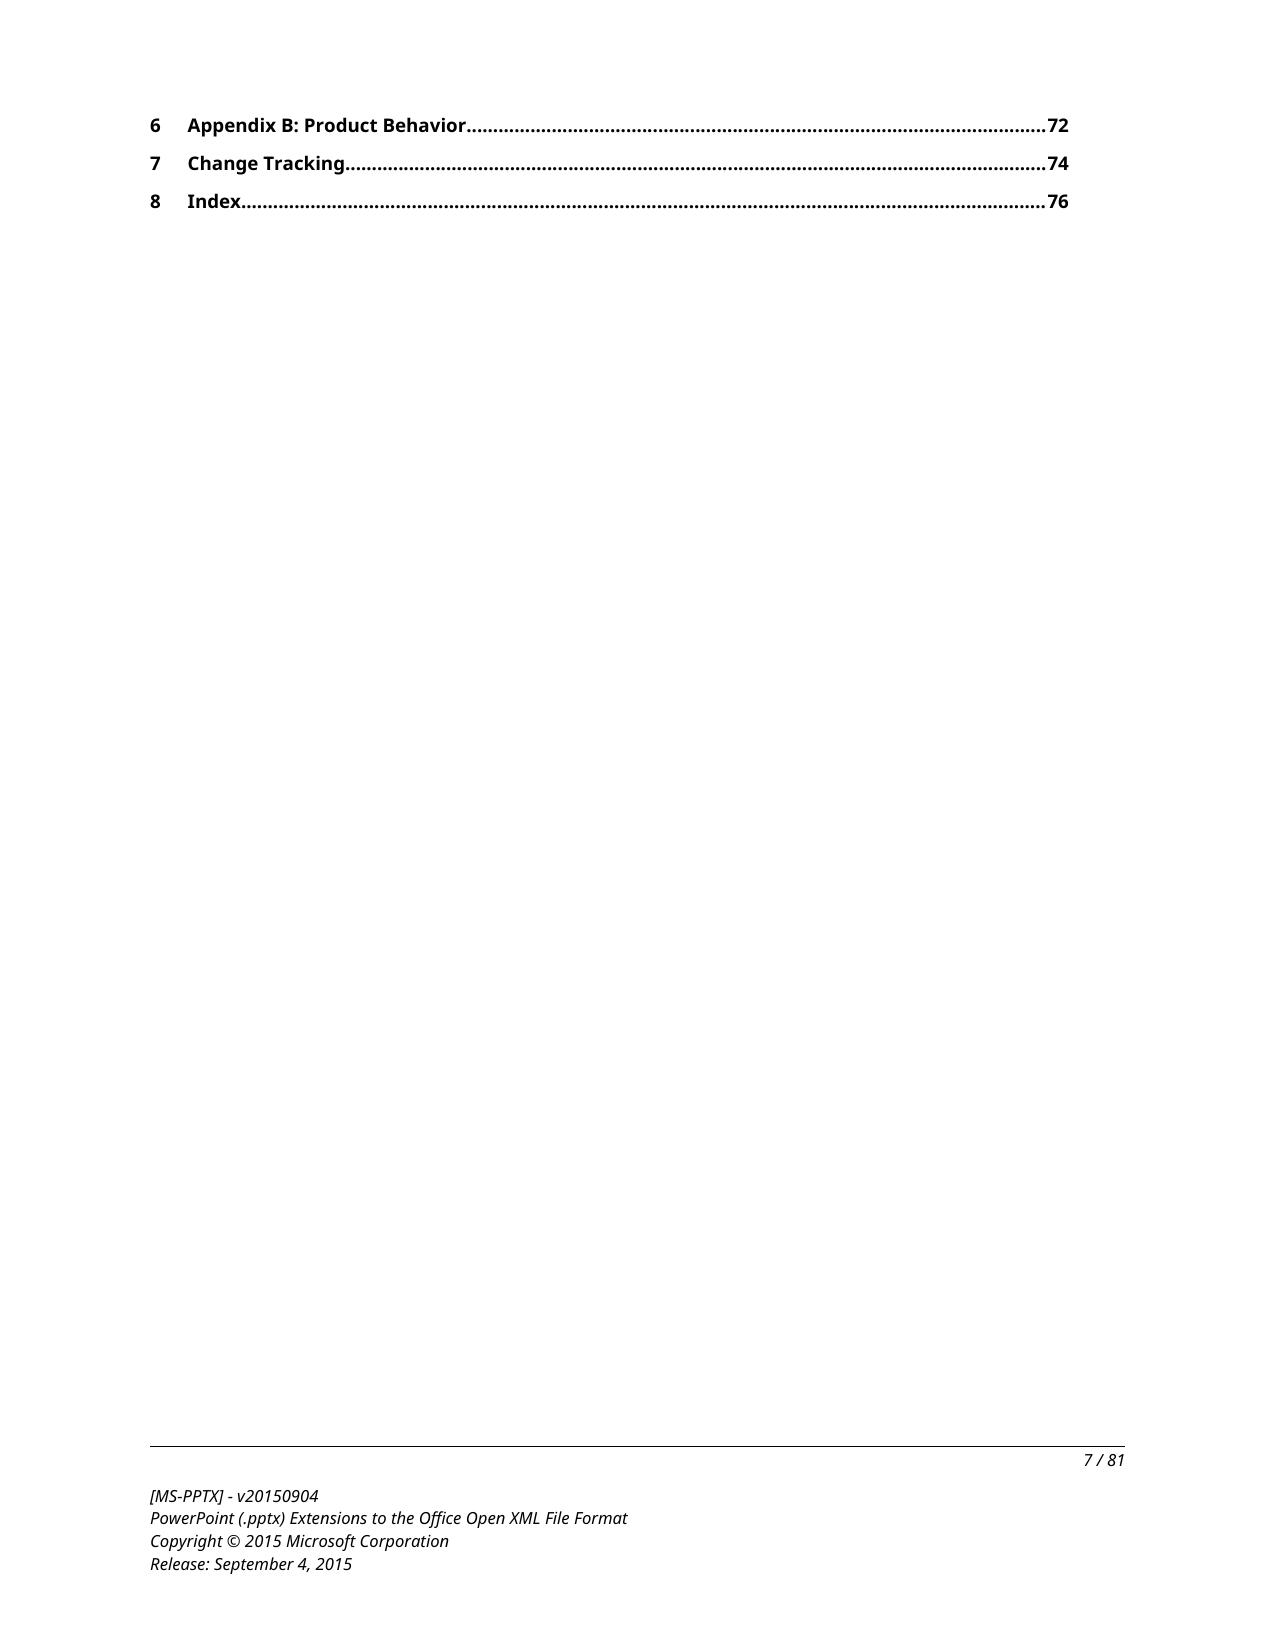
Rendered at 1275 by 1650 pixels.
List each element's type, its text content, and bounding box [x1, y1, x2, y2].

text 6 Appendix B: Product Behavior 72 [150, 112, 1078, 138]
text 7 Change Tracking 74 [150, 151, 1078, 176]
text 8 Index 76 [150, 188, 1078, 214]
